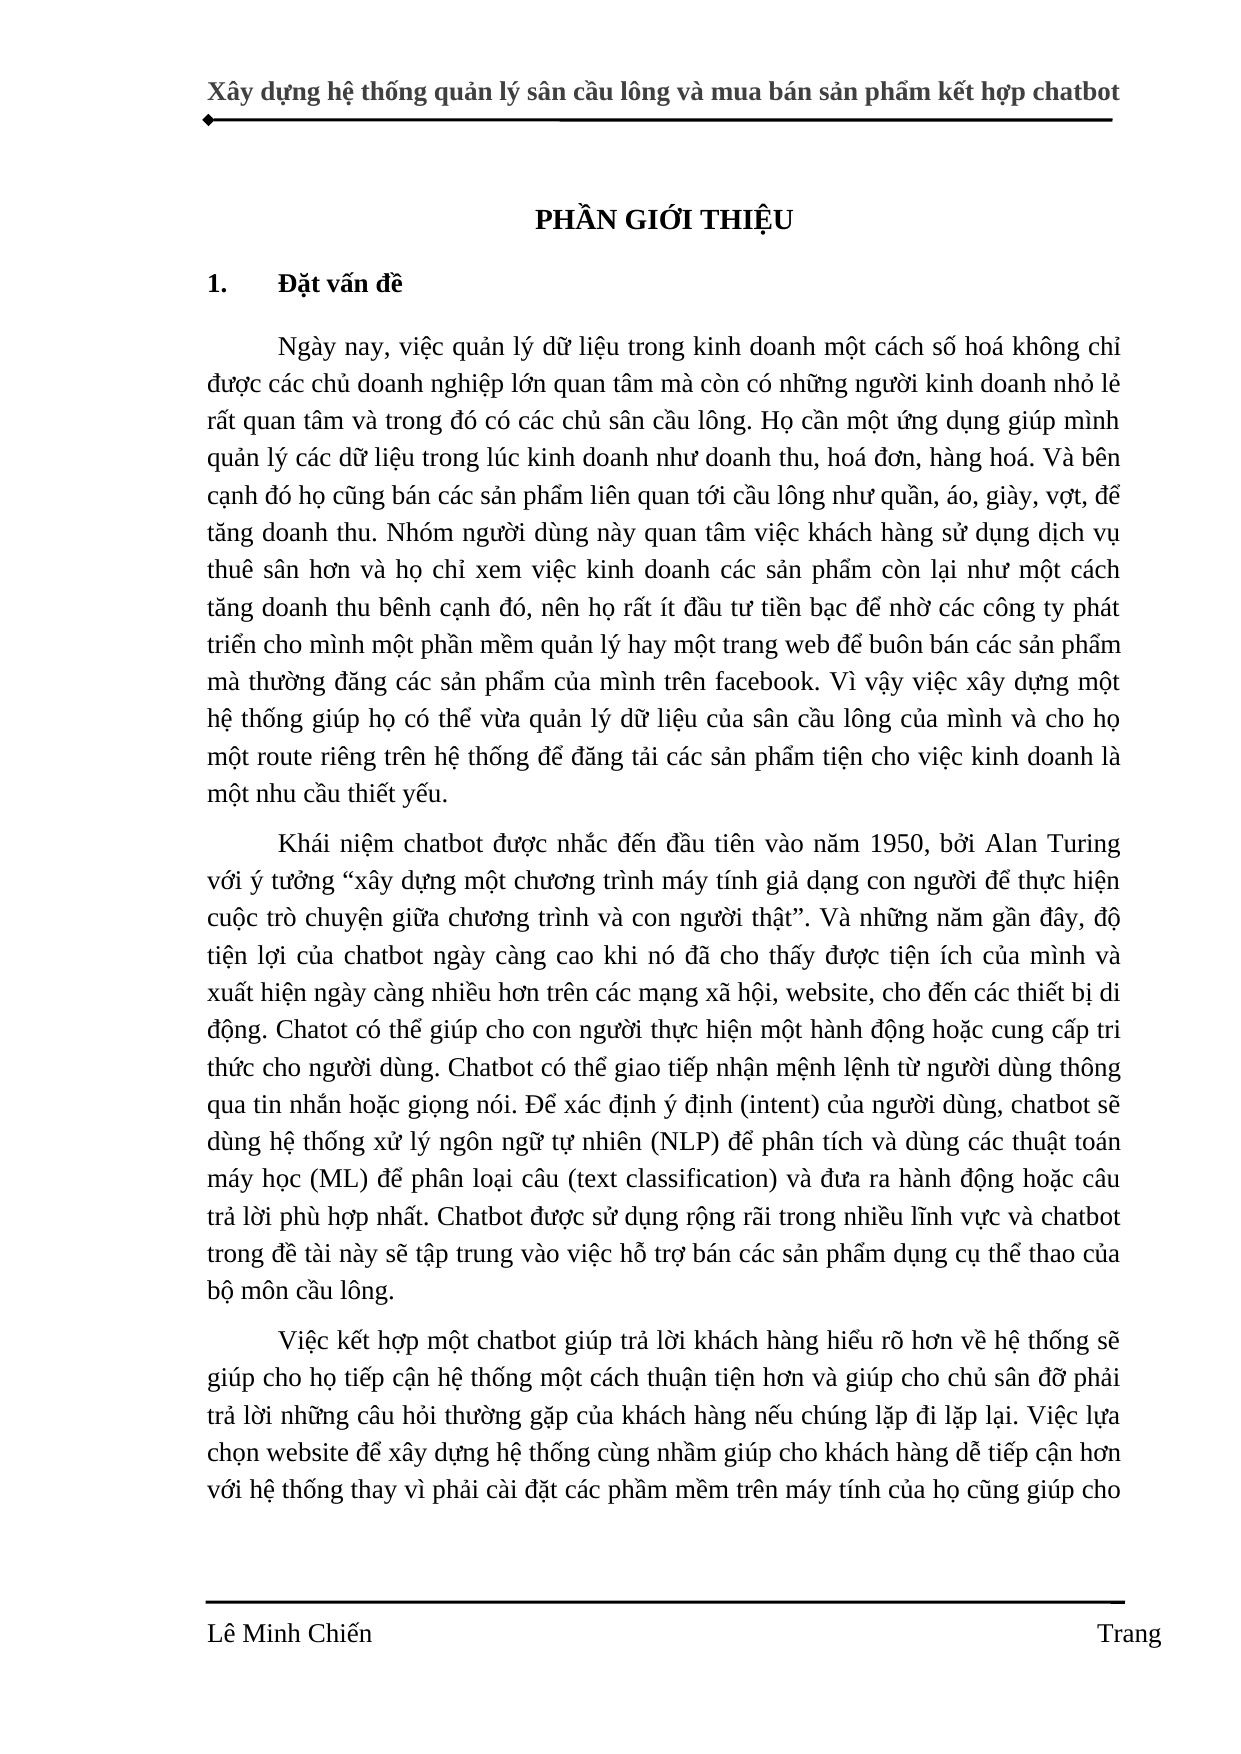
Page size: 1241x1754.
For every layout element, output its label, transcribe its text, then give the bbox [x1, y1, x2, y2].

list Đặt vấn đề [207, 267, 1122, 298]
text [207, 1324, 1122, 1504]
text Ngày nay, việc quản lý dữ liệu trong kinh doanh một cách số hoá không chỉ được các chủ doanh nghiệp lớn quan tâm mà còn có những người kinh doanh nhỏ lẻ rất quan tâm và trong đó có các chủ sân cầu lông. Họ cần một ứng dụng giúp mình quản lý các dữ liệu trong lúc kinh doanh như doanh thu, hoá đơn, hàng hoá. Và bên cạnh đó họ cũng bán các sản phẩm liên quan tới cầu lông như quần, áo, giày, vợt, để tăng doanh thu. Nhóm người dùng này quan tâm việc khách hàng sử dụng dịch vụ thuê sân hơn và họ chỉ xem việc kinh doanh các sản phẩm còn lại như một cách tăng doanh thu bênh cạnh đó, nên họ rất ít đầu tư tiền bạc để nhờ các công ty phát triển cho mình một phần mềm quản lý hay một trang web để buôn bán các sản phẩm mà thường đăng các sản phẩm của mình trên facebook. Vì vậy việc xây dựng một hệ thống giúp họ có thể vừa quản lý dữ liệu của sân cầu lông của mình và cho họ một route riêng trên hệ thống để đăng tải các sản phẩm tiện cho việc kinh doanh là một nhu cầu thiết yếu. [207, 330, 1122, 808]
text Khái niệm chatbot được nhắc đến đầu tiên vào năm 1950, bởi Alan Turing với ý tưởng “xây dựng một chương trình máy tính giả dạng con người để thực hiện cuộc trò chuyện giữa chương trình và con người thật”. Và những năm gần đây, độ tiện lợi của chatbot ngày càng cao khi nó đã cho thấy được tiện ích của mình và xuất hiện ngày càng nhiều hơn trên các mạng xã hội, website, cho đến các thiết bị di động. Chatot có thể giúp cho con người thực hiện một hành động hoặc cung cấp tri thức cho người dùng. Chatbot có thể giao tiếp nhận mệnh lệnh từ người dùng thông qua tin nhắn hoặc giọng nói. Để xác định ý định (intent) của người dùng, chatbot sẽ dùng hệ thống xử lý ngôn ngữ tự nhiên (NLP) để phân tích và dùng các thuật toán máy học (ML) để phân loại câu (text classification) và đưa ra hành động hoặc câu trả lời phù hợp nhất. Chatbot được sử dụng rộng rãi trong nhiều lĩnh vực và chatbot trong đề tài này sẽ tập trung vào việc hỗ trợ bán các sản phẩm dụng cụ thể thao của bộ môn cầu lông. [207, 827, 1122, 1306]
list PHẦN GIỚI THIỆU [207, 202, 1122, 236]
